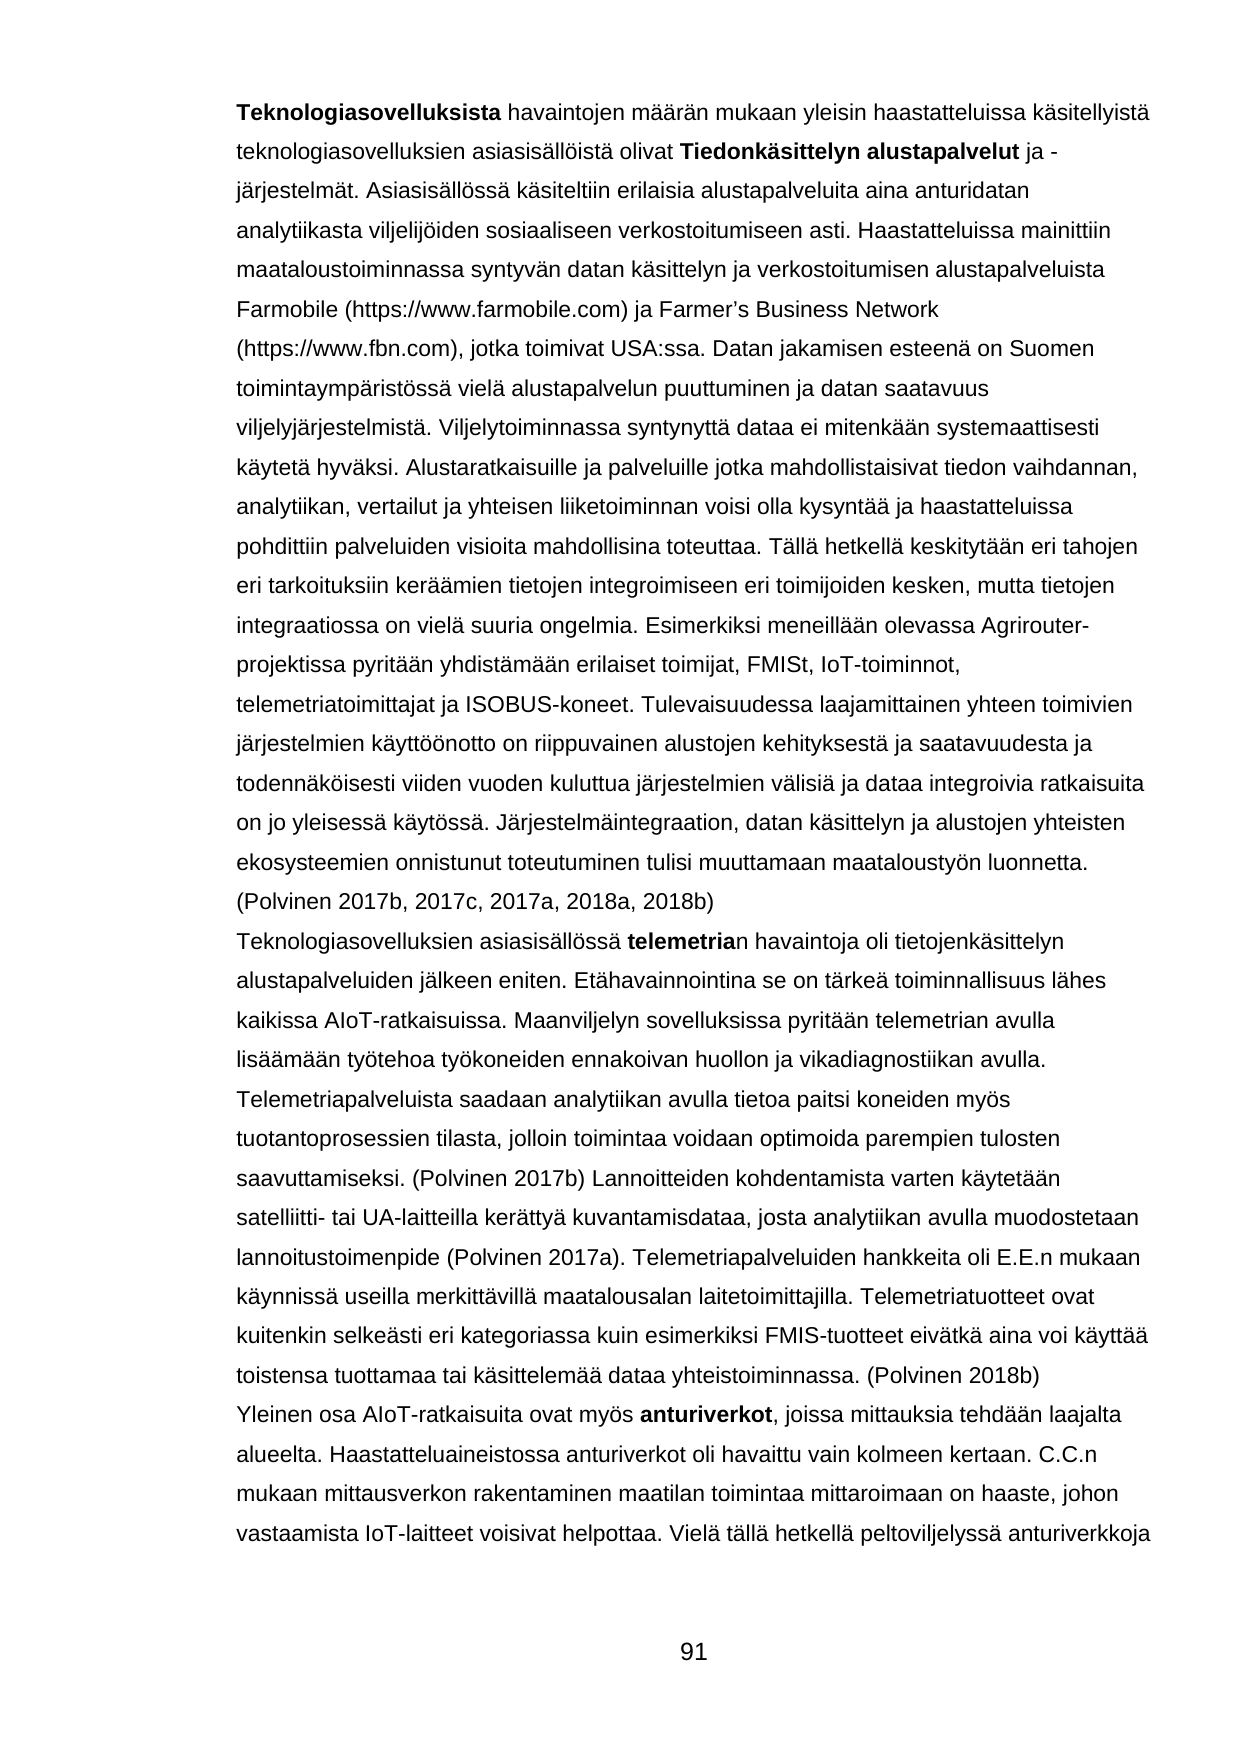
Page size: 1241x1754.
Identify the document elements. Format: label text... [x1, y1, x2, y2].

text Teknologiasovelluksista havaintojen määrän mukaan yleisin haastatteluissa käsitellyistä teknologiasovelluksien asiasisällöistä olivat Tiedonkäsittelyn alustapalvelut ja -järjestelmät. Asiasisällössä käsiteltiin erilaisia alustapalveluita aina anturidatan analytiikasta viljelijöiden sosiaaliseen verkostoitumiseen asti. Haastatteluissa mainittiin maataloustoiminnassa syntyvän datan käsittelyn ja verkostoitumisen alustapalveluista Farmobile (https://www.farmobile.com) ja Farmer’s Business Network (https://www.fbn.com), jotka toimivat USA:ssa. Datan jakamisen esteenä on Suomen toimintaympäristössä vielä alustapalvelun puuttuminen ja datan saatavuus viljelyjärjestelmistä. Viljelytoiminnassa syntynyttä dataa ei mitenkään systemaattisesti käytetä hyväksi. Alustaratkaisuille ja palveluille jotka mahdollistaisivat tiedon vaihdannan, analytiikan, vertailut ja yhteisen liiketoiminnan voisi olla kysyntää ja haastatteluissa pohdittiin palveluiden visioita mahdollisina toteuttaa. Tällä hetkellä keskitytään eri tahojen eri tarkoituksiin keräämien tietojen integroimiseen eri toimijoiden kesken, mutta tietojen integraatiossa on vielä suuria ongelmia. Esimerkiksi meneillään olevassa Agrirouter-projektissa pyritään yhdistämään erilaiset toimijat, FMISt, IoT-toiminnot, telemetriatoimittajat ja ISOBUS-koneet. Tulevaisuudessa laajamittainen yhteen toimivien järjestelmien käyttöönotto on riippuvainen alustojen kehityksestä ja saatavuudesta ja todennäköisesti viiden vuoden kuluttua järjestelmien välisiä ja dataa integroivia ratkaisuita on jo yleisessä käytössä. Järjestelmäintegraation, datan käsittelyn ja alustojen yhteisten ekosysteemien onnistunut toteutuminen tulisi muuttamaan maataloustyön luonnetta. (Polvinen 2017b, 2017c, 2017a, 2018a, 2018b) [236, 98, 1152, 914]
text Teknologiasovelluksien asiasisällössä telemetrian havaintoja oli tietojenkäsittelyn alustapalveluiden jälkeen eniten. Etähavainnointina se on tärkeä toiminnallisuus lähes kaikissa AIoT-ratkaisuissa. Maanviljelyn sovelluksissa pyritään telemetrian avulla lisäämään työtehoa työkoneiden ennakoivan huollon ja vikadiagnostiikan avulla. Telemetriapalveluista saadaan analytiikan avulla tietoa paitsi koneiden myös tuotantoprosessien tilasta, jolloin toimintaa voidaan optimoida parempien tulosten saavuttamiseksi. (Polvinen 2017b) Lannoitteiden kohdentamista varten käytetään satelliitti- tai UA-laitteilla kerättyä kuvantamisdataa, josta analytiikan avulla muodostetaan lannoitustoimenpide (Polvinen 2017a). Telemetriapalveluiden hankkeita oli E.E.n mukaan käynnissä useilla merkittävillä maatalousalan laitetoimittajilla. Telemetriatuotteet ovat kuitenkin selkeästi eri kategoriassa kuin esimerkiksi FMIS-tuotteet eivätkä aina voi käyttää toistensa tuottamaa tai käsittelemää dataa yhteistoiminnassa. (Polvinen 2018b) [236, 928, 1152, 1388]
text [236, 1401, 1152, 1546]
